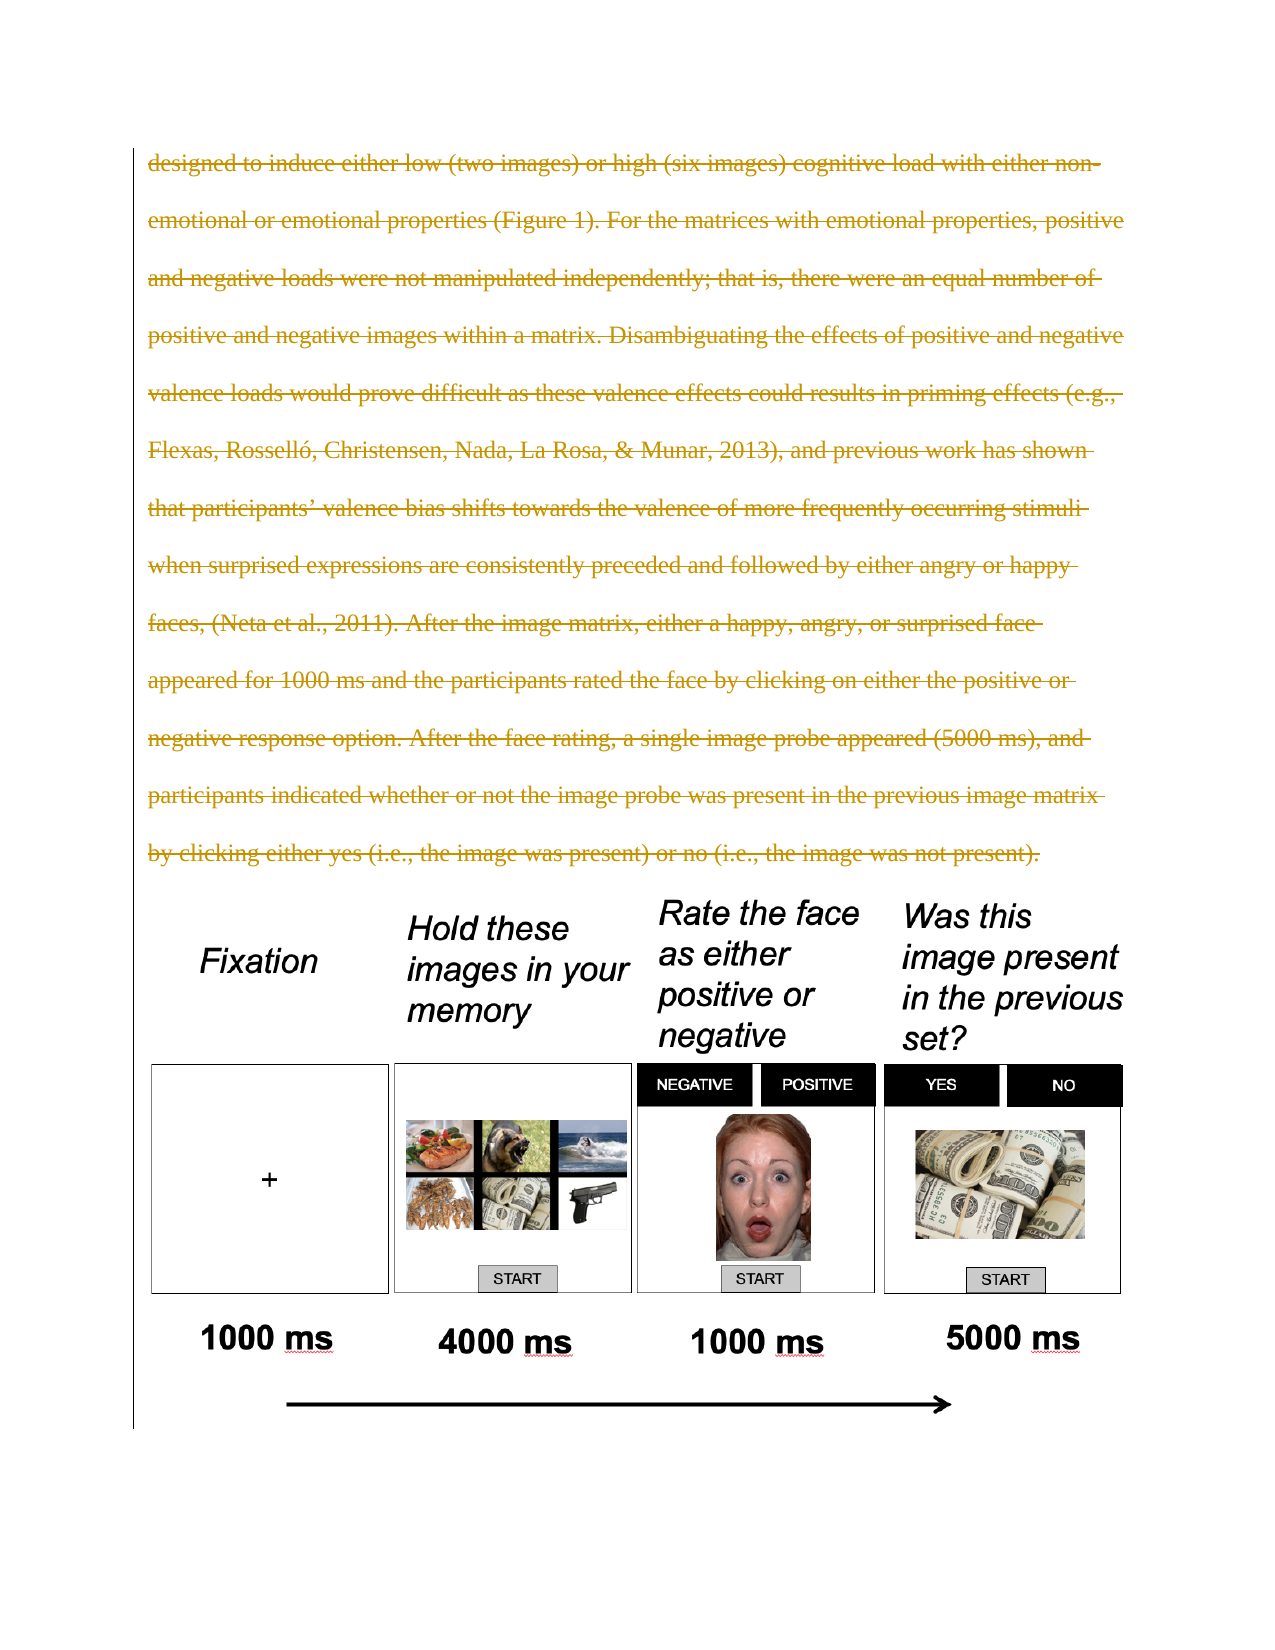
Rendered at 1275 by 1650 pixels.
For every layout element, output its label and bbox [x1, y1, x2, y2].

picture [147, 895, 1128, 1429]
